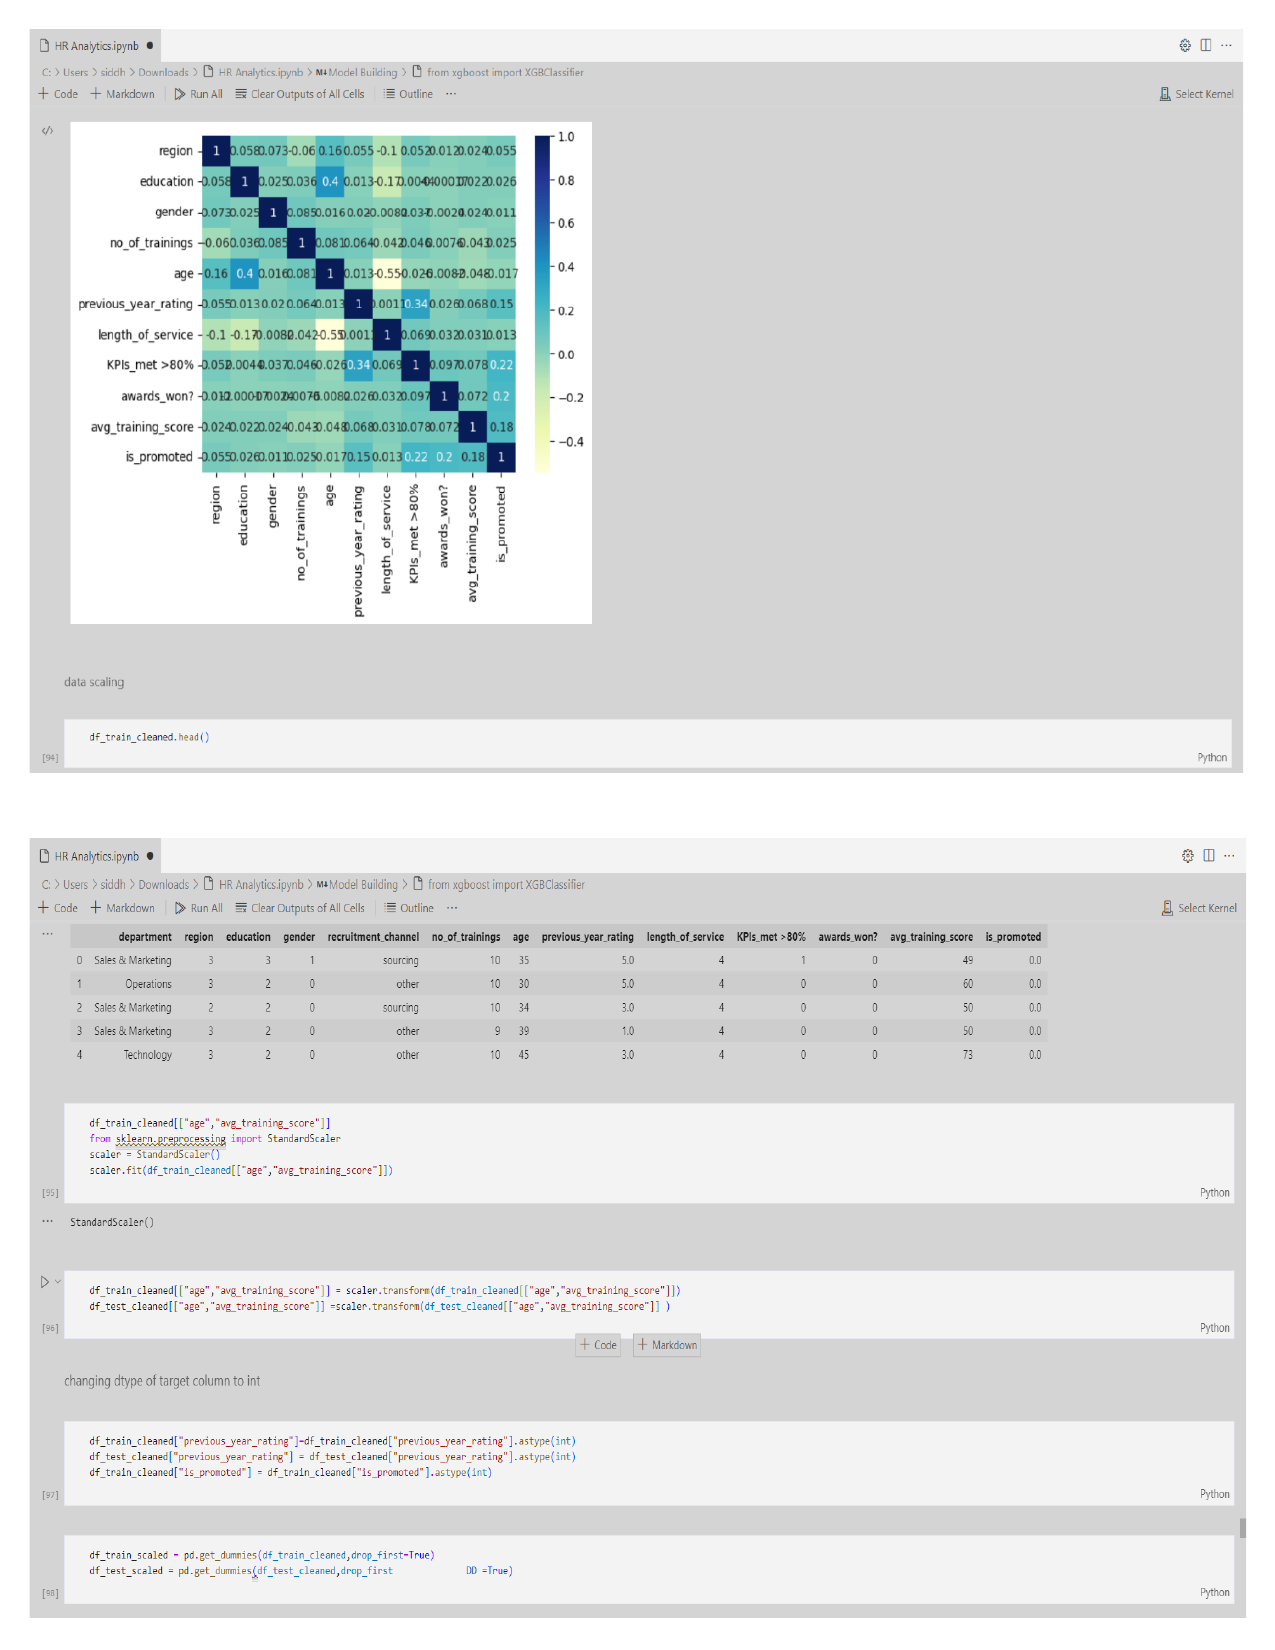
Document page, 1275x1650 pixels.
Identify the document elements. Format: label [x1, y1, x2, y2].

picture [29, 838, 1247, 1618]
picture [29, 29, 1244, 773]
